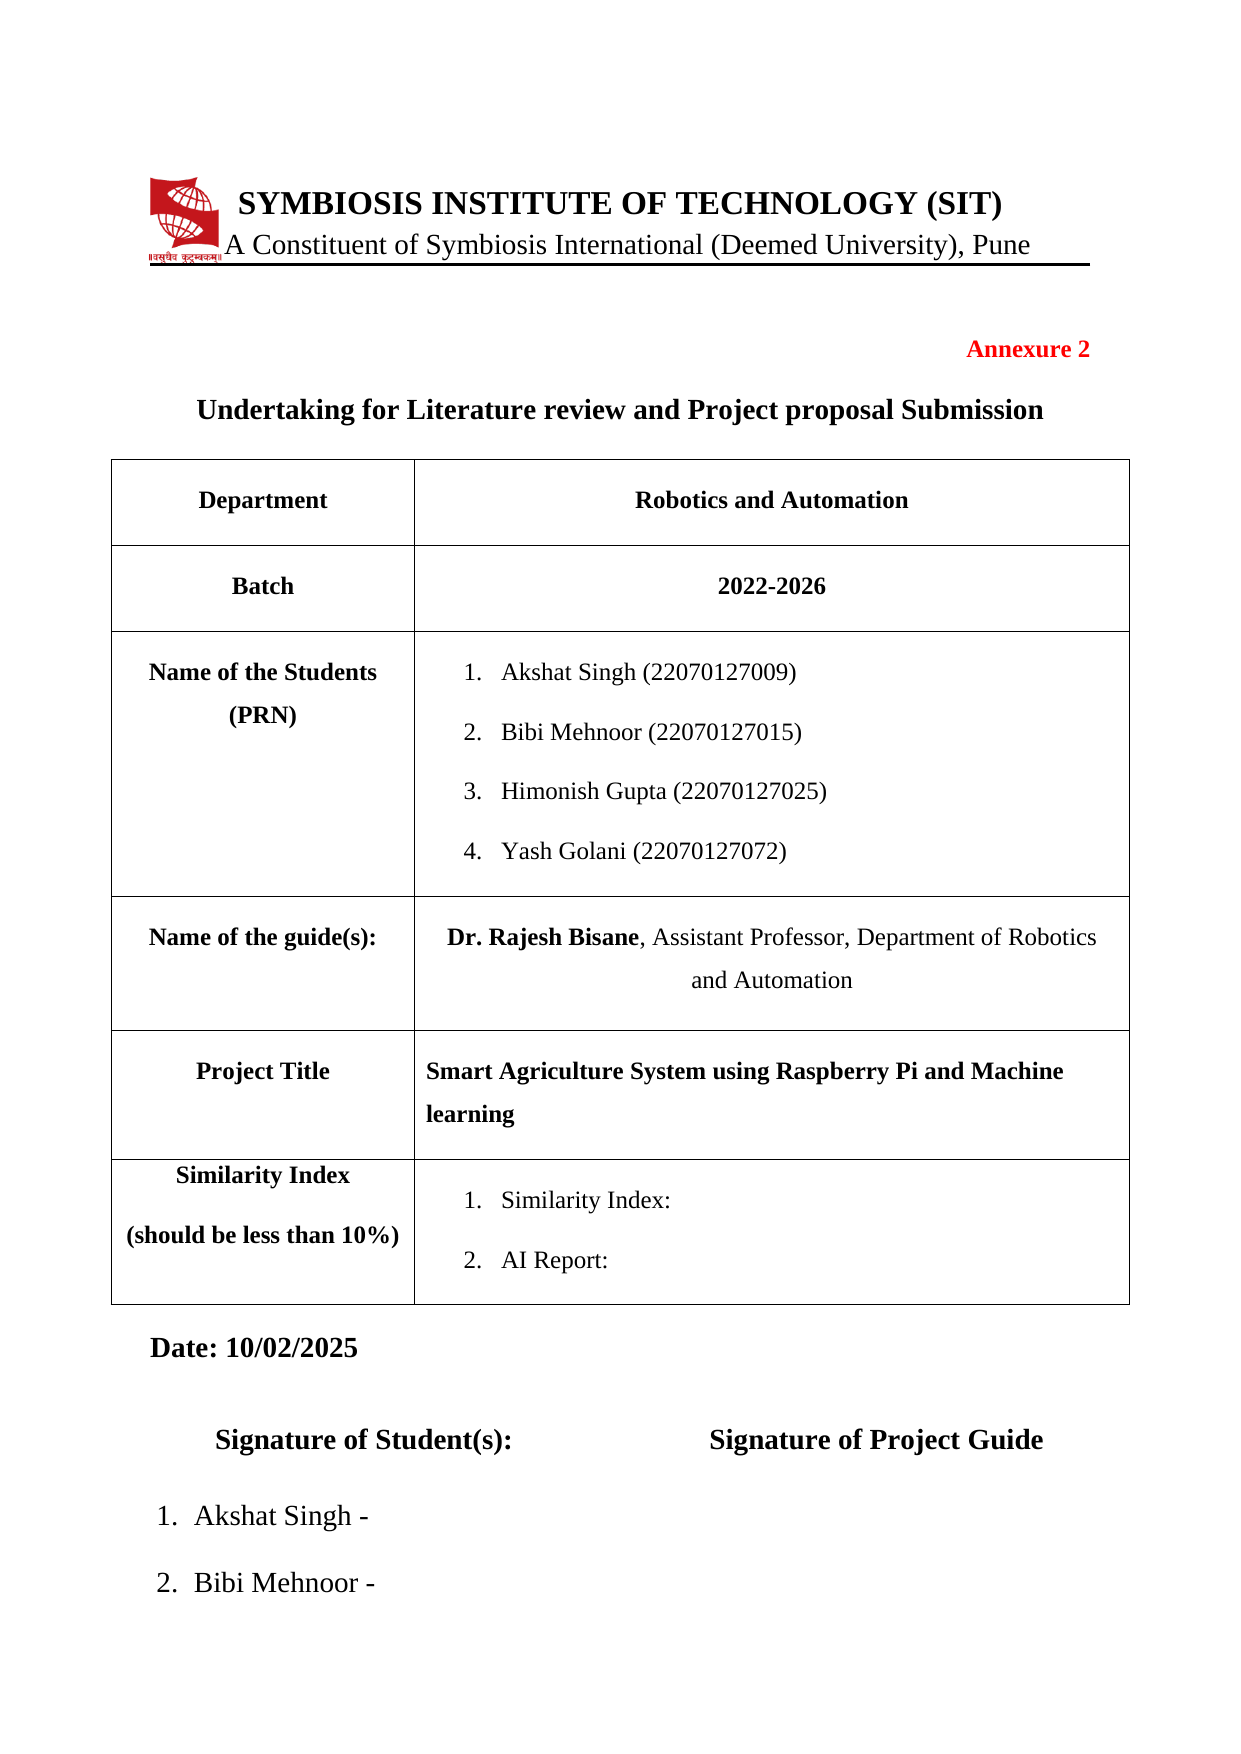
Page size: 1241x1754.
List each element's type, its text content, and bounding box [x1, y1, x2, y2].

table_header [620, 1398, 1133, 1604]
text SYMBIOSIS INSTITUTE OF TECHNOLOGY (SIT) [150, 183, 1090, 221]
table_cell Smart Agriculture System using Raspberry Pi and Machine learning [415, 1031, 1129, 1159]
picture [144, 168, 227, 271]
text A Constituent of Symbiosis International (Deemed University), Pune [150, 227, 1090, 263]
table_cell Name of the Students (PRN) [112, 632, 414, 896]
table_cell Similarity Index (should be less than 10%) [112, 1160, 414, 1304]
table_cell Dr. Rajesh Bisane, Assistant Professor, Department of Robotics and Automation [415, 897, 1129, 1030]
text Annexure 2 [150, 334, 1090, 363]
table_header Robotics and Automation [415, 460, 1129, 545]
table_header Department [112, 460, 414, 545]
table_cell Project Title [112, 1031, 414, 1159]
table_cell Name of the guide(s): [112, 897, 414, 1030]
table_cell Akshat Singh (22070127009) Bibi Mehnoor (22070127015) Himonish Gupta (22070127025) Yash Golani (22070127072) [415, 632, 1129, 896]
table_cell Batch [112, 546, 414, 631]
text Date: 10/02/2025 [150, 1330, 1090, 1364]
text Undertaking for Literature review and Project proposal Submission [150, 392, 1090, 426]
table_cell Similarity Index: AI Report: [415, 1160, 1129, 1304]
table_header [108, 1398, 620, 1604]
table_cell 2022-2026 [415, 546, 1129, 631]
